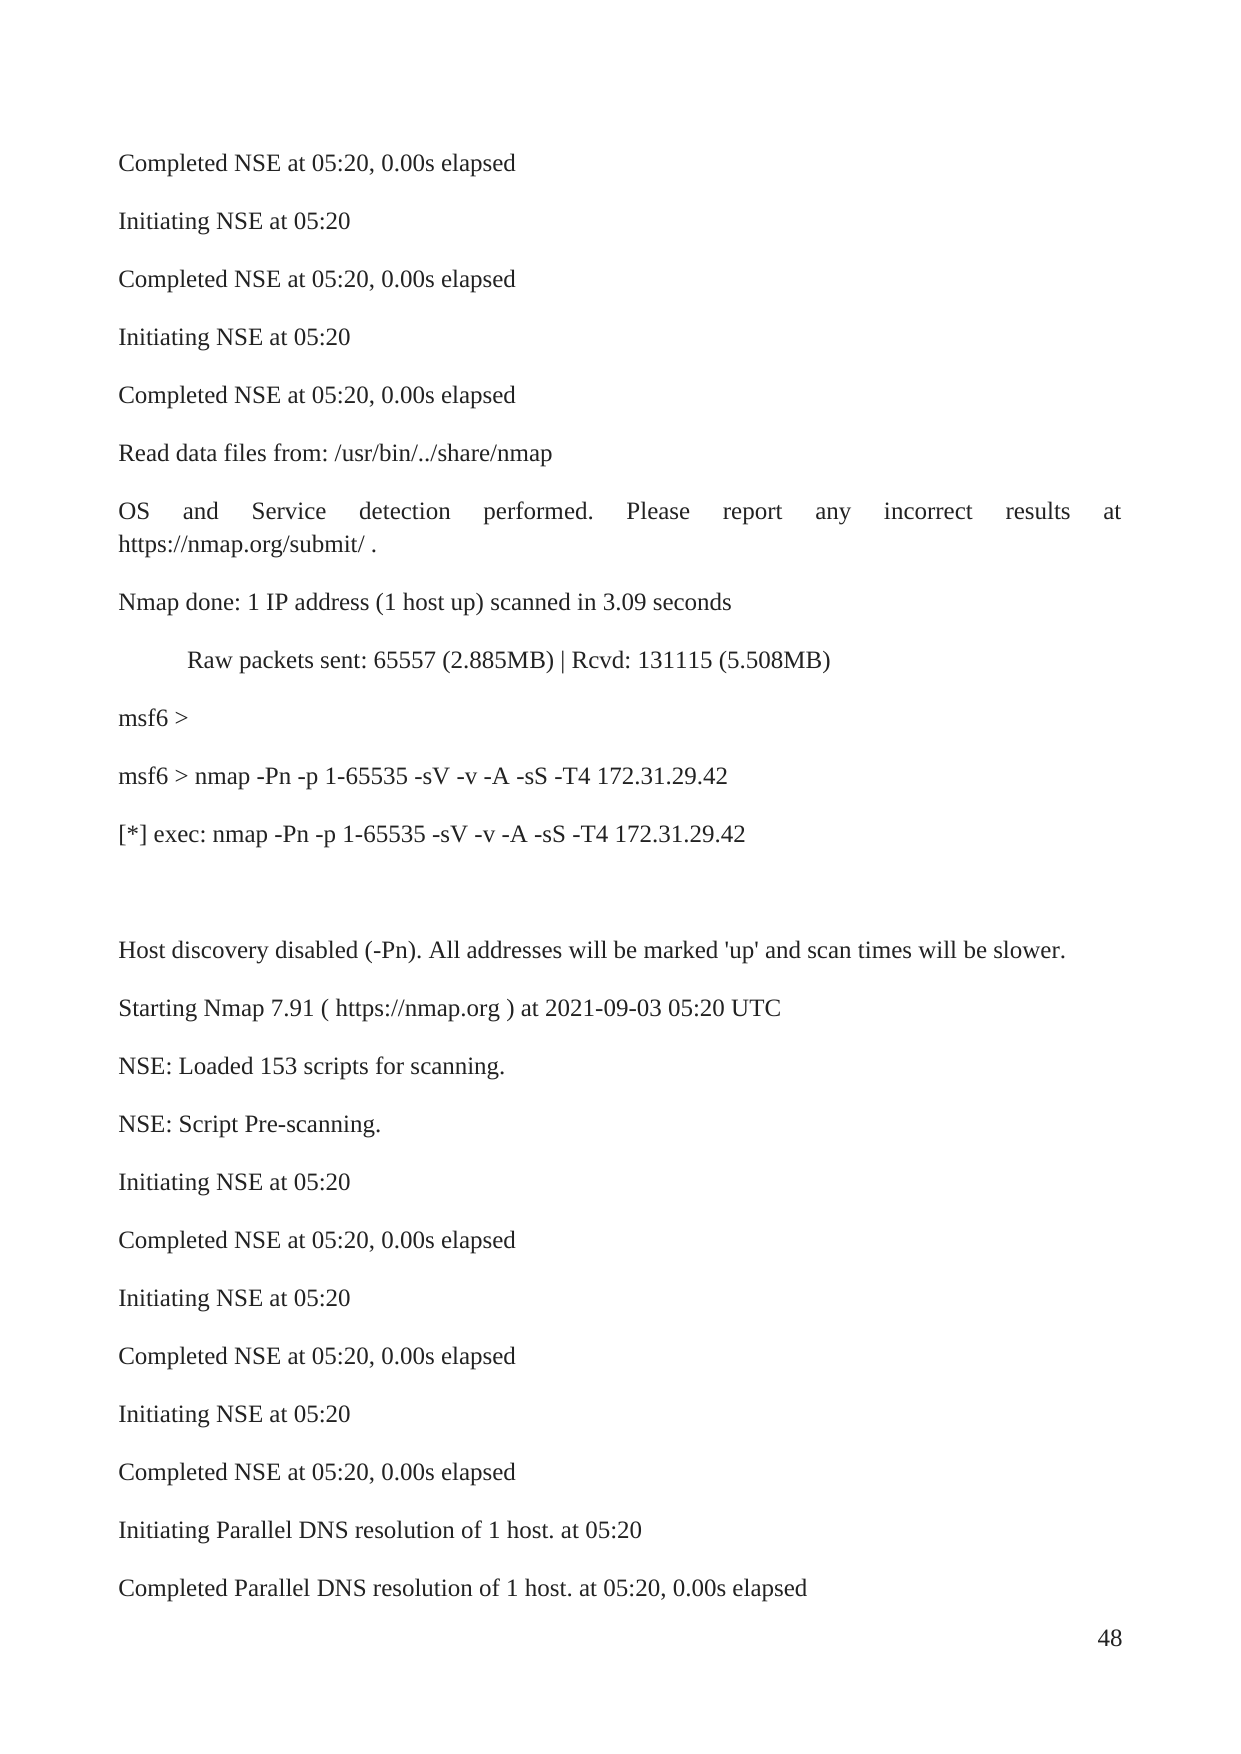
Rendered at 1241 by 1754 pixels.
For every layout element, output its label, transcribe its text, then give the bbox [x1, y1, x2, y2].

text Nmap done: 1 IP address (1 host up) scanned in 3.09 seconds [118, 587, 1122, 616]
text Starting Nmap 7.91 ( https://nmap.org ) at 2021-09-03 05:20 UTC [118, 993, 1122, 1022]
text Initiating Parallel DNS resolution of 1 host. at 05:20 [118, 1515, 1122, 1544]
text Initiating NSE at 05:20 [118, 206, 1122, 234]
text msf6 > [118, 703, 1122, 732]
text Completed NSE at 05:20, 0.00s elapsed [118, 380, 1122, 408]
text OS and Service detection performed. Please report any incorrect results at https://nmap.org/submit/ . [118, 496, 1122, 558]
text [*] exec: nmap -Pn -p 1-65535 -sV -v -A -sS -T4 172.31.29.42 [118, 819, 1122, 848]
text NSE: Loaded 153 scripts for scanning. [118, 1051, 1122, 1080]
text Read data files from: /usr/bin/../share/nmap [118, 438, 1122, 467]
text Completed NSE at 05:20, 0.00s elapsed [118, 148, 1122, 176]
text msf6 > nmap -Pn -p 1-65535 -sV -v -A -sS -T4 172.31.29.42 [118, 761, 1122, 790]
text Completed NSE at 05:20, 0.00s elapsed [118, 1457, 1122, 1486]
text Initiating NSE at 05:20 [118, 1399, 1122, 1428]
text Initiating NSE at 05:20 [118, 322, 1122, 351]
text Completed NSE at 05:20, 0.00s elapsed [118, 264, 1122, 292]
text Completed Parallel DNS resolution of 1 host. at 05:20, 0.00s elapsed [118, 1573, 1122, 1602]
text Initiating NSE at 05:20 [118, 1167, 1122, 1196]
text Raw packets sent: 65557 (2.885MB) | Rcvd: 131115 (5.508MB) [118, 645, 1122, 674]
text Host discovery disabled (-Pn). All addresses will be marked 'up' and scan times will be slower. [118, 935, 1122, 964]
text Initiating NSE at 05:20 [118, 1283, 1122, 1312]
text NSE: Script Pre-scanning. [118, 1109, 1122, 1138]
text Completed NSE at 05:20, 0.00s elapsed [118, 1341, 1122, 1370]
text Completed NSE at 05:20, 0.00s elapsed [118, 1225, 1122, 1254]
